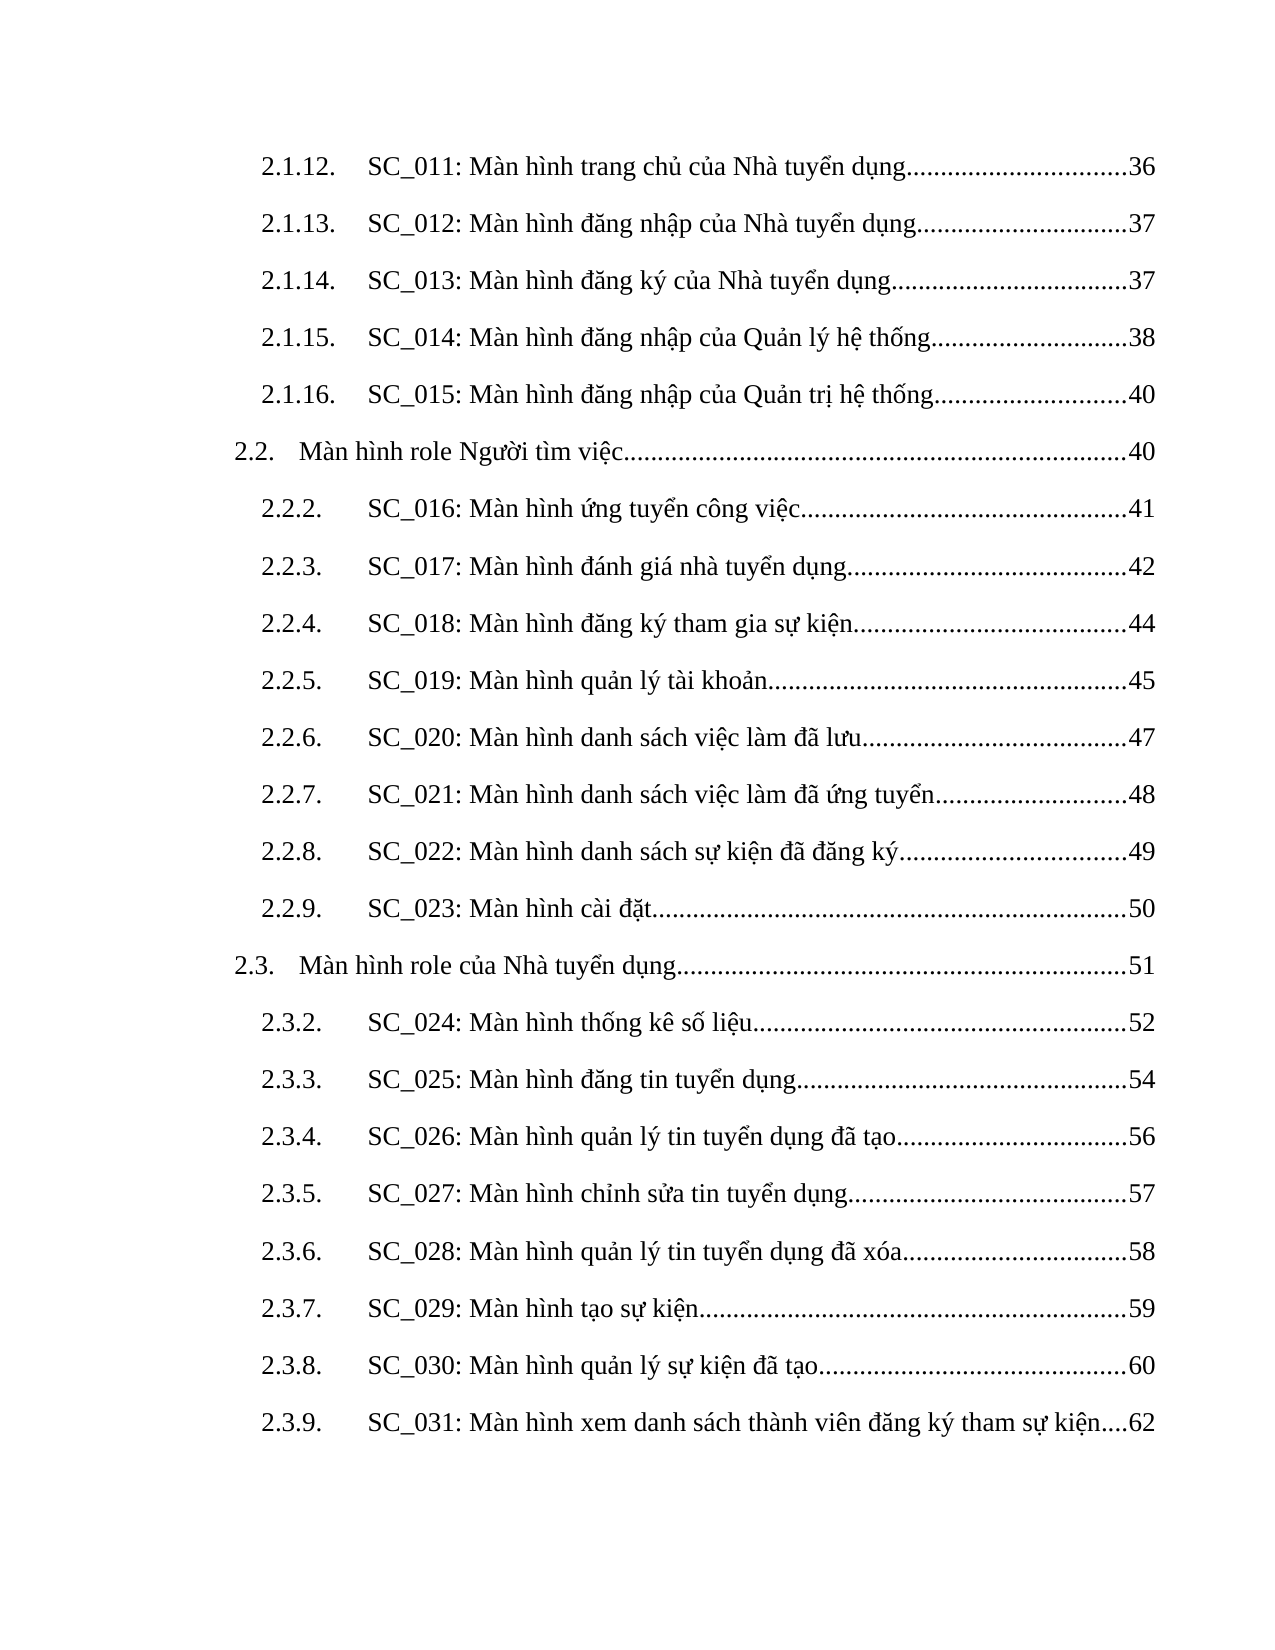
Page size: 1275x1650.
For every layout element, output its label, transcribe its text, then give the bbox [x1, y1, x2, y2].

text 2.3.8. SC_030: Màn hình quản lý sự kiện đã tạo 60 [261, 1349, 1156, 1380]
text 2.3.5. SC_027: Màn hình chỉnh sửa tin tuyển dụng 57 [261, 1177, 1156, 1209]
text 2.1.15. SC_014: Màn hình đăng nhập của Quản lý hệ thống 38 [261, 321, 1156, 352]
text 2.3.2. SC_024: Màn hình thống kê số liệu 52 [261, 1006, 1156, 1037]
text 2.1.12. SC_011: Màn hình trang chủ của Nhà tuyển dụng 36 [261, 150, 1156, 181]
text 2.2.9. SC_023: Màn hình cài đặt 50 [261, 892, 1156, 923]
text 2.3.7. SC_029: Màn hình tạo sự kiện 59 [261, 1292, 1156, 1323]
text 2.2. Màn hình role Người tìm việc 40 [234, 435, 1156, 467]
text 2.2.3. SC_017: Màn hình đánh giá nhà tuyển dụng 42 [261, 549, 1156, 581]
text 2.3.3. SC_025: Màn hình đăng tin tuyển dụng 54 [261, 1063, 1156, 1094]
text 2.3.9. SC_031: Màn hình xem danh sách thành viên đăng ký tham sự kiện 62 [261, 1406, 1156, 1437]
text 2.1.14. SC_013: Màn hình đăng ký của Nhà tuyển dụng 37 [261, 264, 1156, 295]
text 2.2.8. SC_022: Màn hình danh sách sự kiện đã đăng ký 49 [261, 835, 1156, 866]
text 2.1.13. SC_012: Màn hình đăng nhập của Nhà tuyển dụng 37 [261, 207, 1156, 238]
text 2.2.4. SC_018: Màn hình đăng ký tham gia sự kiện 44 [261, 607, 1156, 638]
text 2.1.16. SC_015: Màn hình đăng nhập của Quản trị hệ thống 40 [261, 378, 1156, 409]
text 2.3.6. SC_028: Màn hình quản lý tin tuyển dụng đã xóa 58 [261, 1234, 1156, 1266]
text 2.3.4. SC_026: Màn hình quản lý tin tuyển dụng đã tạo 56 [261, 1120, 1156, 1152]
text 2.2.5. SC_019: Màn hình quản lý tài khoản 45 [261, 664, 1156, 695]
text 2.2.6. SC_020: Màn hình danh sách việc làm đã lưu 47 [261, 721, 1156, 752]
text 2.2.7. SC_021: Màn hình danh sách việc làm đã ứng tuyển 48 [261, 778, 1156, 809]
text 2.3. Màn hình role của Nhà tuyển dụng 51 [234, 949, 1156, 980]
text 2.2.2. SC_016: Màn hình ứng tuyển công việc 41 [261, 492, 1156, 524]
